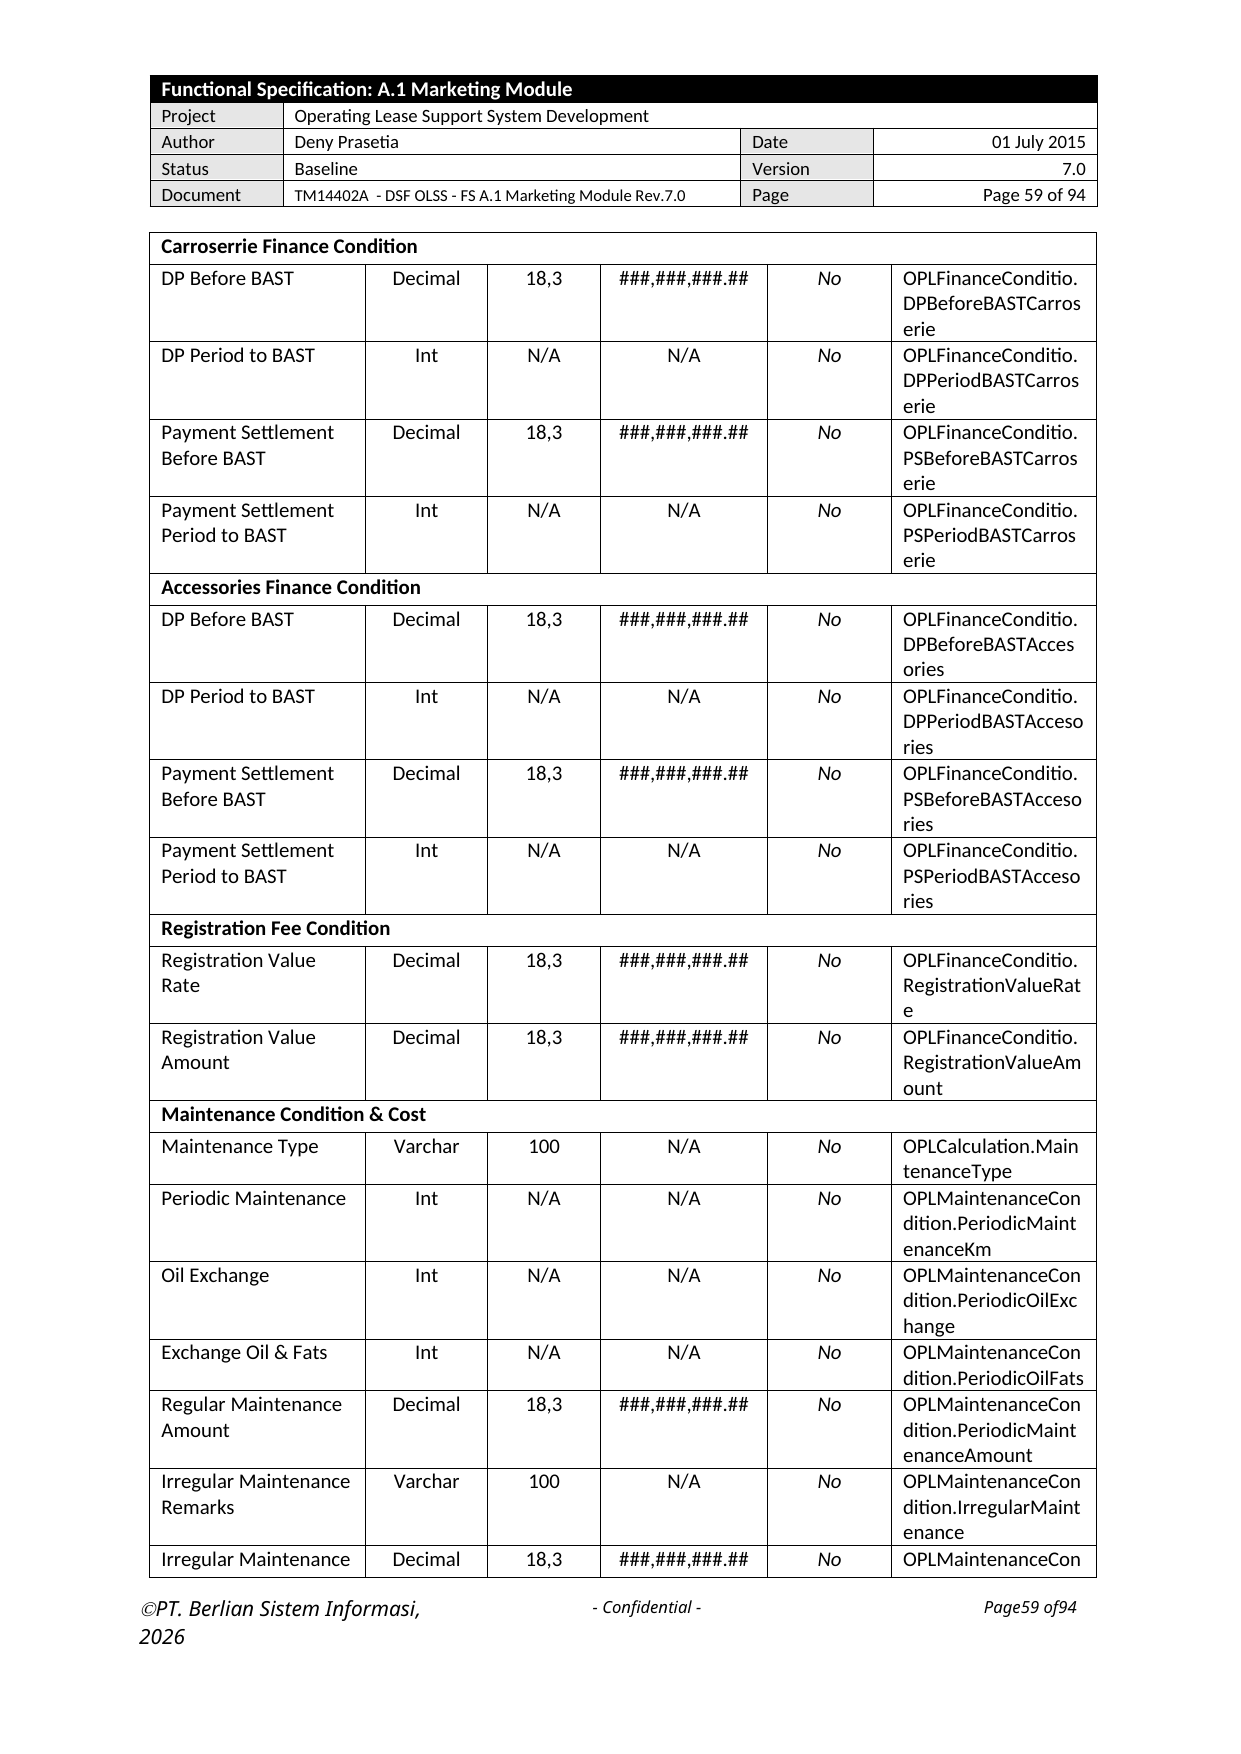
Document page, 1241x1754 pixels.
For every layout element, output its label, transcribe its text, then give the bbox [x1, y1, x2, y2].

table_cell OPLFinanceConditio.DPBeforeBASTAccesories [892, 606, 1096, 682]
table_cell Exchange Oil & Fats [150, 1340, 365, 1390]
table_cell 18,3 [488, 420, 600, 496]
table_cell No [768, 1185, 891, 1261]
table_cell N/A [488, 1185, 600, 1261]
table_cell N/A [601, 1469, 767, 1545]
table_cell ###,###,###.## [601, 1391, 767, 1468]
table_cell OPLMaintenanceCondition.PeriodicOilFats [892, 1340, 1096, 1390]
table_cell ###,###,###.## [601, 1024, 767, 1100]
table_cell 18,3 [488, 1024, 600, 1100]
table_cell OPLFinanceConditio.DPPeriodBASTCarroserie [892, 342, 1096, 418]
table_cell No [768, 1391, 891, 1468]
table_cell Decimal [366, 1391, 487, 1468]
table_cell OPLMaintenanceCondition.IrregularMaintenance [892, 1469, 1096, 1545]
table_cell Int [366, 497, 487, 573]
table_cell Decimal [366, 1546, 487, 1577]
table_cell OPLMaintenanceCondition.PeriodicMaintenanceAmount [892, 1391, 1096, 1468]
table_cell 100 [488, 1469, 600, 1545]
table_cell Int [366, 1185, 487, 1261]
table_cell Payment Settlement Period to BAST [150, 838, 365, 914]
table_cell Accessories Finance Condition [150, 574, 1096, 605]
table_cell OPLFinanceConditio.DPPeriodBASTAccesories [892, 683, 1096, 759]
table_cell Decimal [366, 947, 487, 1023]
table_cell OPLFinanceConditio.DPBeforeBASTCarroserie [892, 265, 1096, 341]
table_cell DP Before BAST [150, 606, 365, 682]
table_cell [892, 1546, 1096, 1577]
table_cell Payment Settlement Before BAST [150, 420, 365, 496]
table_cell N/A [601, 838, 767, 914]
table_cell OPLFinanceConditio.RegistrationValueRate [892, 947, 1096, 1023]
table_cell N/A [488, 838, 600, 914]
table_cell OPLFinanceConditio.PSBeforeBASTAccesories [892, 760, 1096, 837]
table_cell Carroserrie Finance Condition [150, 233, 1096, 264]
table_cell No [768, 497, 891, 573]
table_cell ###,###,###.## [601, 420, 767, 496]
table_cell N/A [488, 1340, 600, 1390]
table_cell No [768, 947, 891, 1023]
table_cell Int [366, 1262, 487, 1338]
table_cell Int [366, 683, 487, 759]
table_cell N/A [601, 497, 767, 573]
table_cell Decimal [366, 420, 487, 496]
table_cell Varchar [366, 1133, 487, 1184]
table_cell Oil Exchange [150, 1262, 365, 1338]
table_cell N/A [601, 683, 767, 759]
table_cell N/A [488, 1262, 600, 1338]
table_cell N/A [601, 342, 767, 418]
table_cell No [768, 1469, 891, 1545]
table_cell N/A [601, 1340, 767, 1390]
table_cell N/A [488, 342, 600, 418]
table_cell No [768, 420, 891, 496]
table_cell No [768, 838, 891, 914]
table_cell OPLFinanceConditio.PSPeriodBASTAccesories [892, 838, 1096, 914]
table_cell 100 [488, 1133, 600, 1184]
table_cell 18,3 [488, 606, 600, 682]
table_cell Payment Settlement Before BAST [150, 760, 365, 837]
table_cell No [768, 1546, 891, 1577]
table_cell OPLMaintenanceCondition.PeriodicMaintenanceKm [892, 1185, 1096, 1261]
table_cell Int [366, 1340, 487, 1390]
table_cell No [768, 760, 891, 837]
table_cell Periodic Maintenance [150, 1185, 365, 1261]
table_cell ###,###,###.## [601, 265, 767, 341]
table_cell 18,3 [488, 947, 600, 1023]
table_cell ###,###,###.## [601, 1546, 767, 1577]
table_cell Registration Value Amount [150, 1024, 365, 1100]
table_cell Int [366, 342, 487, 418]
table_cell Maintenance Condition & Cost [150, 1101, 1096, 1132]
table_cell OPLFinanceConditio.PSPeriodBASTCarroserie [892, 497, 1096, 573]
table_cell Registration Fee Condition [150, 915, 1096, 946]
table_cell No [768, 342, 891, 418]
table_cell Int [366, 838, 487, 914]
table_cell ###,###,###.## [601, 760, 767, 837]
table_cell No [768, 1262, 891, 1338]
table_cell No [768, 1024, 891, 1100]
table_cell Regular Maintenance Amount [150, 1391, 365, 1468]
table_cell 18,3 [488, 1546, 600, 1577]
table_cell Decimal [366, 606, 487, 682]
table_cell OPLMaintenanceCondition.PeriodicOilExchange [892, 1262, 1096, 1338]
table_cell No [768, 1133, 891, 1184]
table_cell Maintenance Type [150, 1133, 365, 1184]
table_cell N/A [601, 1262, 767, 1338]
table_cell OPLFinanceConditio.RegistrationValueAmount [892, 1024, 1096, 1100]
table_cell Decimal [366, 1024, 487, 1100]
table_cell Decimal [366, 265, 487, 341]
table_cell 18,3 [488, 1391, 600, 1468]
table_cell No [768, 683, 891, 759]
table_cell No [768, 606, 891, 682]
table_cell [150, 1546, 365, 1577]
table_cell DP Period to BAST [150, 342, 365, 418]
table_cell Payment Settlement Period to BAST [150, 497, 365, 573]
table_cell N/A [488, 683, 600, 759]
table_cell Registration Value Rate [150, 947, 365, 1023]
table_cell Irregular Maintenance Remarks [150, 1469, 365, 1545]
table_cell DP Period to BAST [150, 683, 365, 759]
table_cell N/A [601, 1133, 767, 1184]
table_cell Decimal [366, 760, 487, 837]
table_cell 18,3 [488, 265, 600, 341]
table_cell No [768, 265, 891, 341]
table_cell N/A [488, 497, 600, 573]
table_cell DP Before BAST [150, 265, 365, 341]
table_cell ###,###,###.## [601, 947, 767, 1023]
table_cell ###,###,###.## [601, 606, 767, 682]
table_cell 18,3 [488, 760, 600, 837]
table_cell OPLFinanceConditio.PSBeforeBASTCarroserie [892, 420, 1096, 496]
table_cell Varchar [366, 1469, 487, 1545]
table_cell No [768, 1340, 891, 1390]
table_cell N/A [601, 1185, 767, 1261]
table_cell OPLCalculation.MaintenanceType [892, 1133, 1096, 1184]
